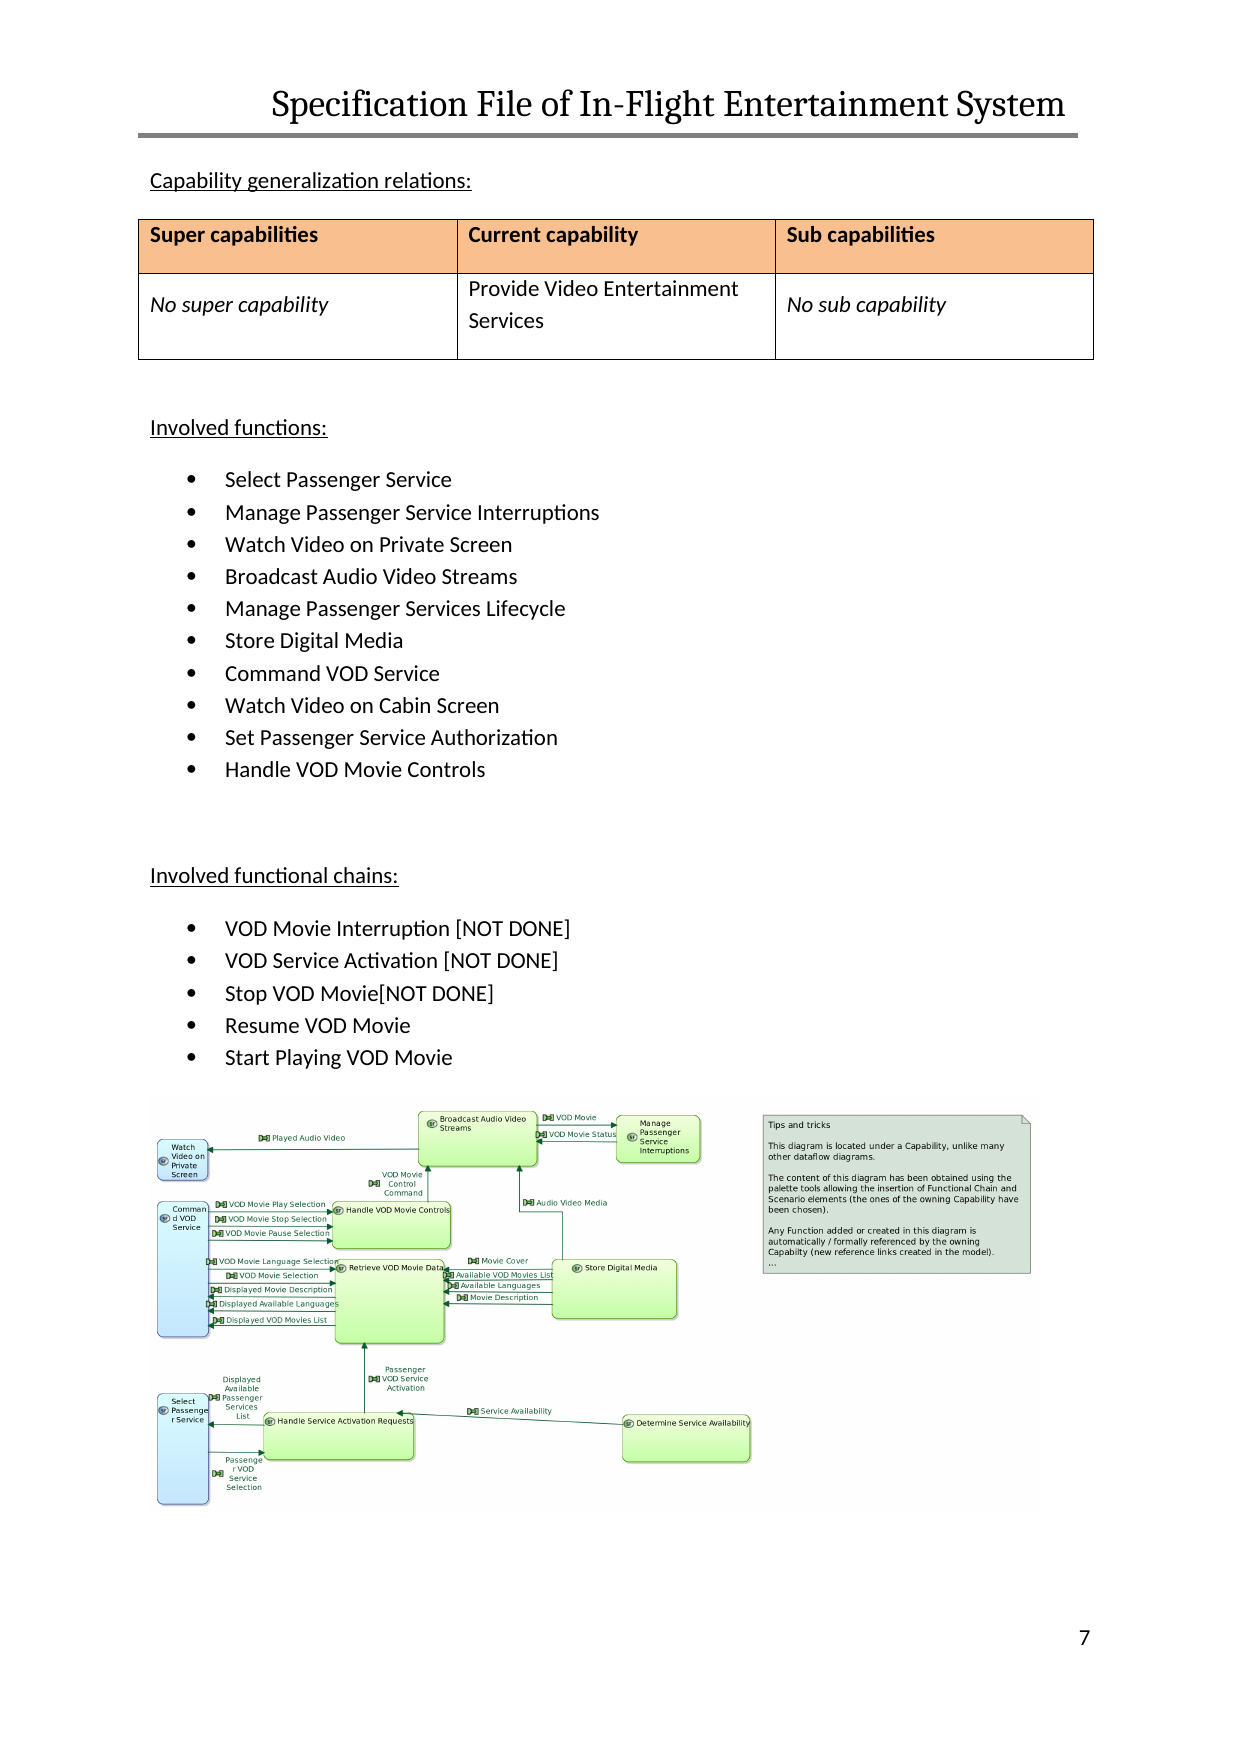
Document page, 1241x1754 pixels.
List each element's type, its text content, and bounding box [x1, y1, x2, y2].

list Handle VOD Movie Controls [187, 755, 1090, 783]
list Resume VOD Movie [187, 1011, 1090, 1039]
table_cell Provide Video Entertainment Services [458, 274, 775, 358]
list Select Passenger Service [187, 466, 1090, 494]
table_header Super capabilities [139, 220, 457, 273]
list Store Digital Media [187, 627, 1090, 654]
list Manage Passenger Service Interruptions [187, 498, 1090, 526]
list Start Playing VOD Movie [187, 1043, 1090, 1071]
list Stop VOD Movie[NOT DONE] [187, 979, 1090, 1007]
list Set Passenger Service Authorization [187, 723, 1090, 751]
list Watch Video on Cabin Screen [187, 691, 1090, 719]
text Involved functions: [150, 413, 1090, 441]
table_cell No super capability [139, 274, 457, 358]
list VOD Movie Interruption [NOT DONE] [187, 914, 1090, 942]
list Watch Video on Private Screen [187, 530, 1090, 558]
list VOD Service Activation [NOT DONE] [187, 947, 1090, 974]
list Broadcast Audio Video Streams [187, 562, 1090, 590]
text Capability generalization relations: [150, 166, 1090, 194]
list Command VOD Service [187, 659, 1090, 687]
list Manage Passenger Services Lifecycle [187, 594, 1090, 622]
picture [150, 1096, 1038, 1513]
table_cell No sub capability [776, 274, 1093, 358]
text Involved functional chains: [150, 861, 1090, 889]
table_header Sub capabilities [776, 220, 1093, 273]
table_header Current capability [458, 220, 775, 273]
